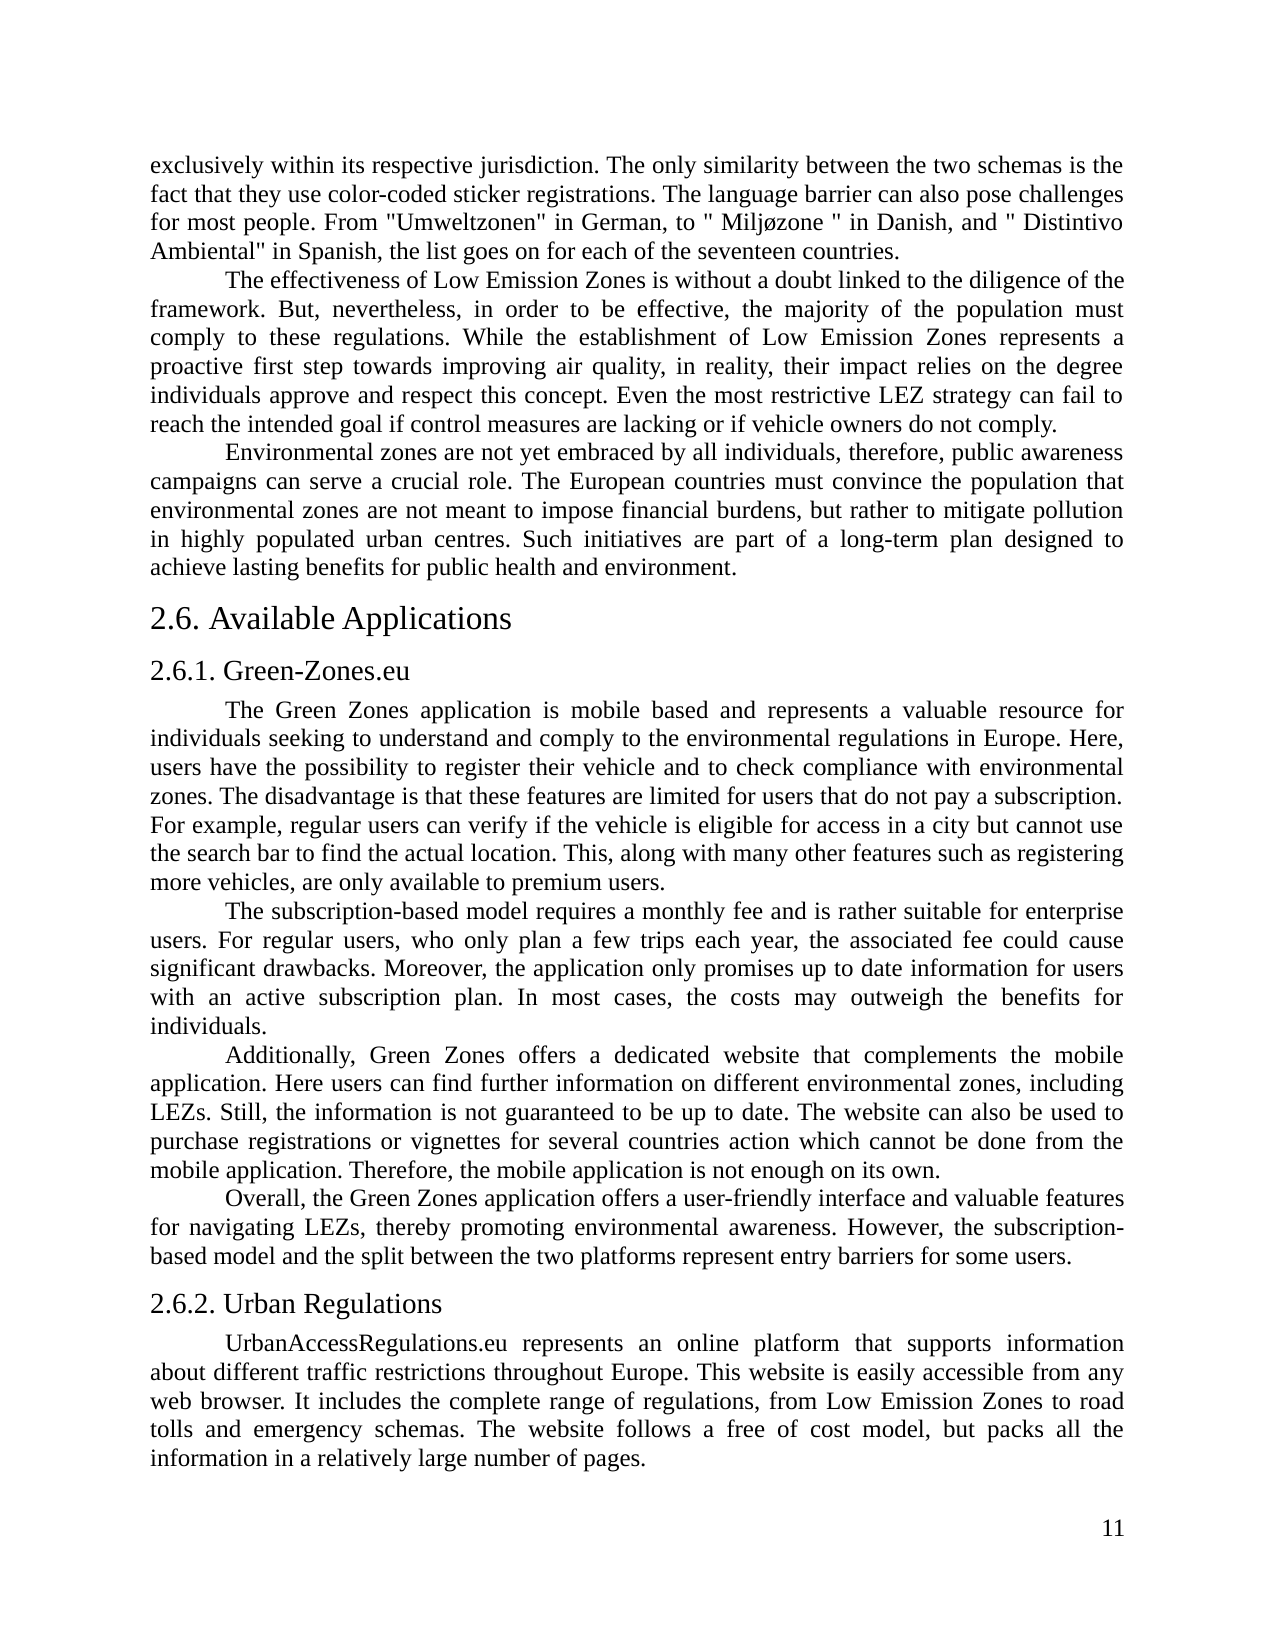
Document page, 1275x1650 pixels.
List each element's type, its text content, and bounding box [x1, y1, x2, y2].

subtitle 2.6.2. Urban Regulations [150, 1286, 1125, 1320]
text Environmental zones are not yet embraced by all individuals, therefore, public awareness campaigns can serve a crucial role. The European countries must convince the population that environmental zones are not meant to impose financial burdens, but rather to mitigate pollution in highly populated urban centres. Such initiatives are part of a long-term plan designed to achieve lasting benefits for public health and environment. [150, 437, 1125, 581]
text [150, 150, 1125, 265]
text Additionally, Green Zones offers a dedicated website that complements the mobile application. Here users can find further information on different environmental zones, including LEZs. Still, the information is not guaranteed to be up to date. The website can also be used to purchase registrations or vignettes for several countries action which cannot be done from the mobile application. Therefore, the mobile application is not enough on its own. [150, 1040, 1125, 1183]
text The subscription-based model requires a monthly fee and is rather suitable for enterprise users. For regular users, who only plan a few trips each year, the associated fee could cause significant drawbacks. Moreover, the application only promises up to date information for users with an active subscription plan. In most cases, the costs may outweigh the benefits for individuals. [150, 896, 1125, 1040]
text UrbanAccessRegulations.eu represents an online platform that supports information about different traffic restrictions throughout Europe. This website is easily accessible from any web browser. It includes the complete range of regulations, from Low Emission Zones to road tolls and emergency schemas. The website follows a free of cost model, but packs all the information in a relatively large number of pages. [150, 1328, 1125, 1472]
text The effectiveness of Low Emission Zones is without a doubt linked to the diligence of the framework. But, nevertheless, in order to be effective, the majority of the population must comply to these regulations. While the establishment of Low Emission Zones represents a proactive first step towards improving air quality, in reality, their impact relies on the degree individuals approve and respect this concept. Even the most restrictive LEZ strategy can fail to reach the intended goal if control measures are lacking or if vehicle owners do not comply. [150, 265, 1125, 437]
subtitle 2.6. Available Applications [150, 598, 1125, 636]
text The Green Zones application is mobile based and represents a valuable resource for individuals seeking to understand and comply to the environmental regulations in Europe. Here, users have the possibility to register their vehicle and to check compliance with environmental zones. The disadvantage is that these features are limited for users that do not pay a subscription. For example, regular users can verify if the vehicle is eligible for access in a city but cannot use the search bar to find the actual location. This, along with many other features such as registering more vehicles, are only available to premium users. [150, 695, 1125, 896]
subtitle 2.6.1. Green-Zones.eu [150, 653, 1125, 686]
text Overall, the Green Zones application offers a user-friendly interface and valuable features for navigating LEZs, thereby promoting environmental awareness. However, the subscription-based model and the split between the two platforms represent entry barriers for some users. [150, 1183, 1125, 1270]
